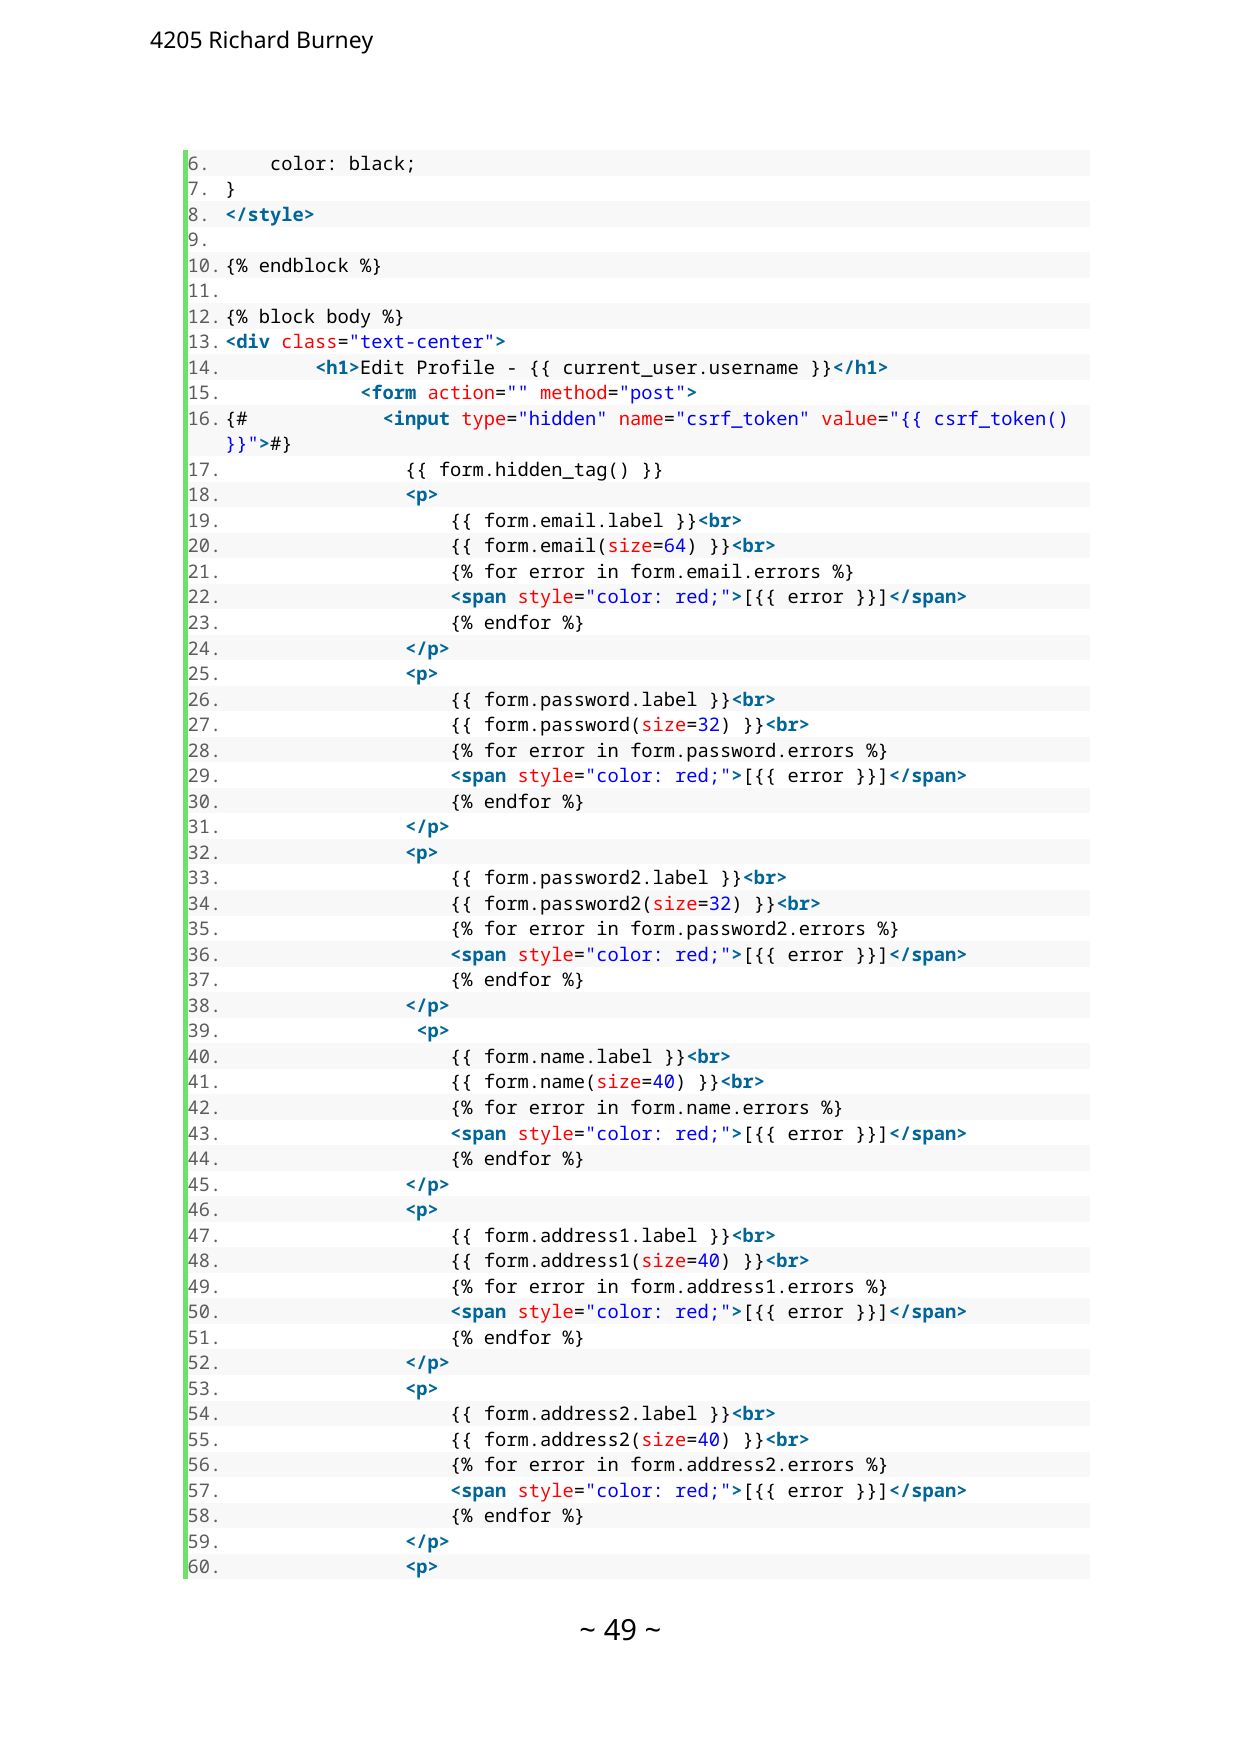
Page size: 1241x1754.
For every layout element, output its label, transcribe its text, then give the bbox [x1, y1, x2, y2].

list {% for error in form.address1.errors %} [188, 1273, 1090, 1298]
list {% endfor %} [188, 1503, 1090, 1528]
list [188, 1477, 1090, 1503]
list {{ form.address1.label }}<br> [188, 1222, 1090, 1247]
list {% endfor %} [188, 609, 1090, 635]
list {{ form.address2.label }}<br> [188, 1401, 1090, 1426]
list {% for error in form.email.errors %} [188, 558, 1090, 584]
list </p> [188, 635, 1090, 660]
list {% endfor %} [188, 1324, 1090, 1349]
list </p> [188, 813, 1090, 839]
list </p> [188, 1171, 1090, 1196]
list {% for error in form.address2.errors %} [188, 1452, 1090, 1477]
list {{ form.password(size=32) }}<br> [188, 711, 1090, 737]
list </p> [188, 992, 1090, 1018]
list <div class="text-center"> [188, 329, 1090, 354]
list {{ form.hidden_tag() }} [188, 456, 1090, 482]
list <p> [188, 1375, 1090, 1401]
list {% endblock %} [188, 252, 1090, 278]
list {{ form.password2(size=32) }}<br> [188, 890, 1090, 916]
list {{ form.address2(size=40) }}<br> [188, 1426, 1090, 1452]
list <span style="color: red;">[{{ error }}]</span> [188, 584, 1090, 609]
list <p> [188, 1018, 1090, 1043]
list </p> [188, 1528, 1090, 1554]
list {% for error in form.password2.errors %} [188, 916, 1090, 941]
list {{ form.password2.label }}<br> [188, 864, 1090, 890]
list {% for error in form.password.errors %} [188, 737, 1090, 762]
list {% endfor %} [188, 967, 1090, 992]
list <form action="" method="post"> [188, 380, 1090, 405]
list <span style="color: red;">[{{ error }}]</span> [188, 1298, 1090, 1324]
list <p> [188, 1196, 1090, 1222]
list {% endfor %} [188, 1145, 1090, 1171]
list <span style="color: red;">[{{ error }}]</span> [188, 762, 1090, 788]
list <p> [188, 839, 1090, 864]
list {{ form.email.label }}<br> [188, 507, 1090, 533]
list } [188, 176, 1090, 201]
list <p> [188, 1554, 1090, 1579]
list {# <input type="hidden" name="csrf_token" value="{{ csrf_token() }}">#} [188, 405, 1090, 456]
list <span style="color: red;">[{{ error }}]</span> [188, 941, 1090, 967]
list {{ form.password.label }}<br> [188, 686, 1090, 711]
list {{ form.email(size=64) }}<br> [188, 533, 1090, 558]
list {{ form.name.label }}<br> [188, 1043, 1090, 1069]
list <p> [188, 660, 1090, 686]
list </p> [188, 1349, 1090, 1375]
list <h1>Edit Profile - {{ current_user.username }}</h1> [188, 354, 1090, 380]
list </style> [188, 201, 1090, 227]
list color: black; [188, 150, 1090, 176]
list <p> [188, 482, 1090, 507]
list {{ form.address1(size=40) }}<br> [188, 1247, 1090, 1273]
list {{ form.name(size=40) }}<br> [188, 1069, 1090, 1094]
list {% block body %} [188, 303, 1090, 329]
list {% endfor %} [188, 788, 1090, 813]
list {% for error in form.name.errors %} [188, 1094, 1090, 1120]
list <span style="color: red;">[{{ error }}]</span> [188, 1120, 1090, 1145]
